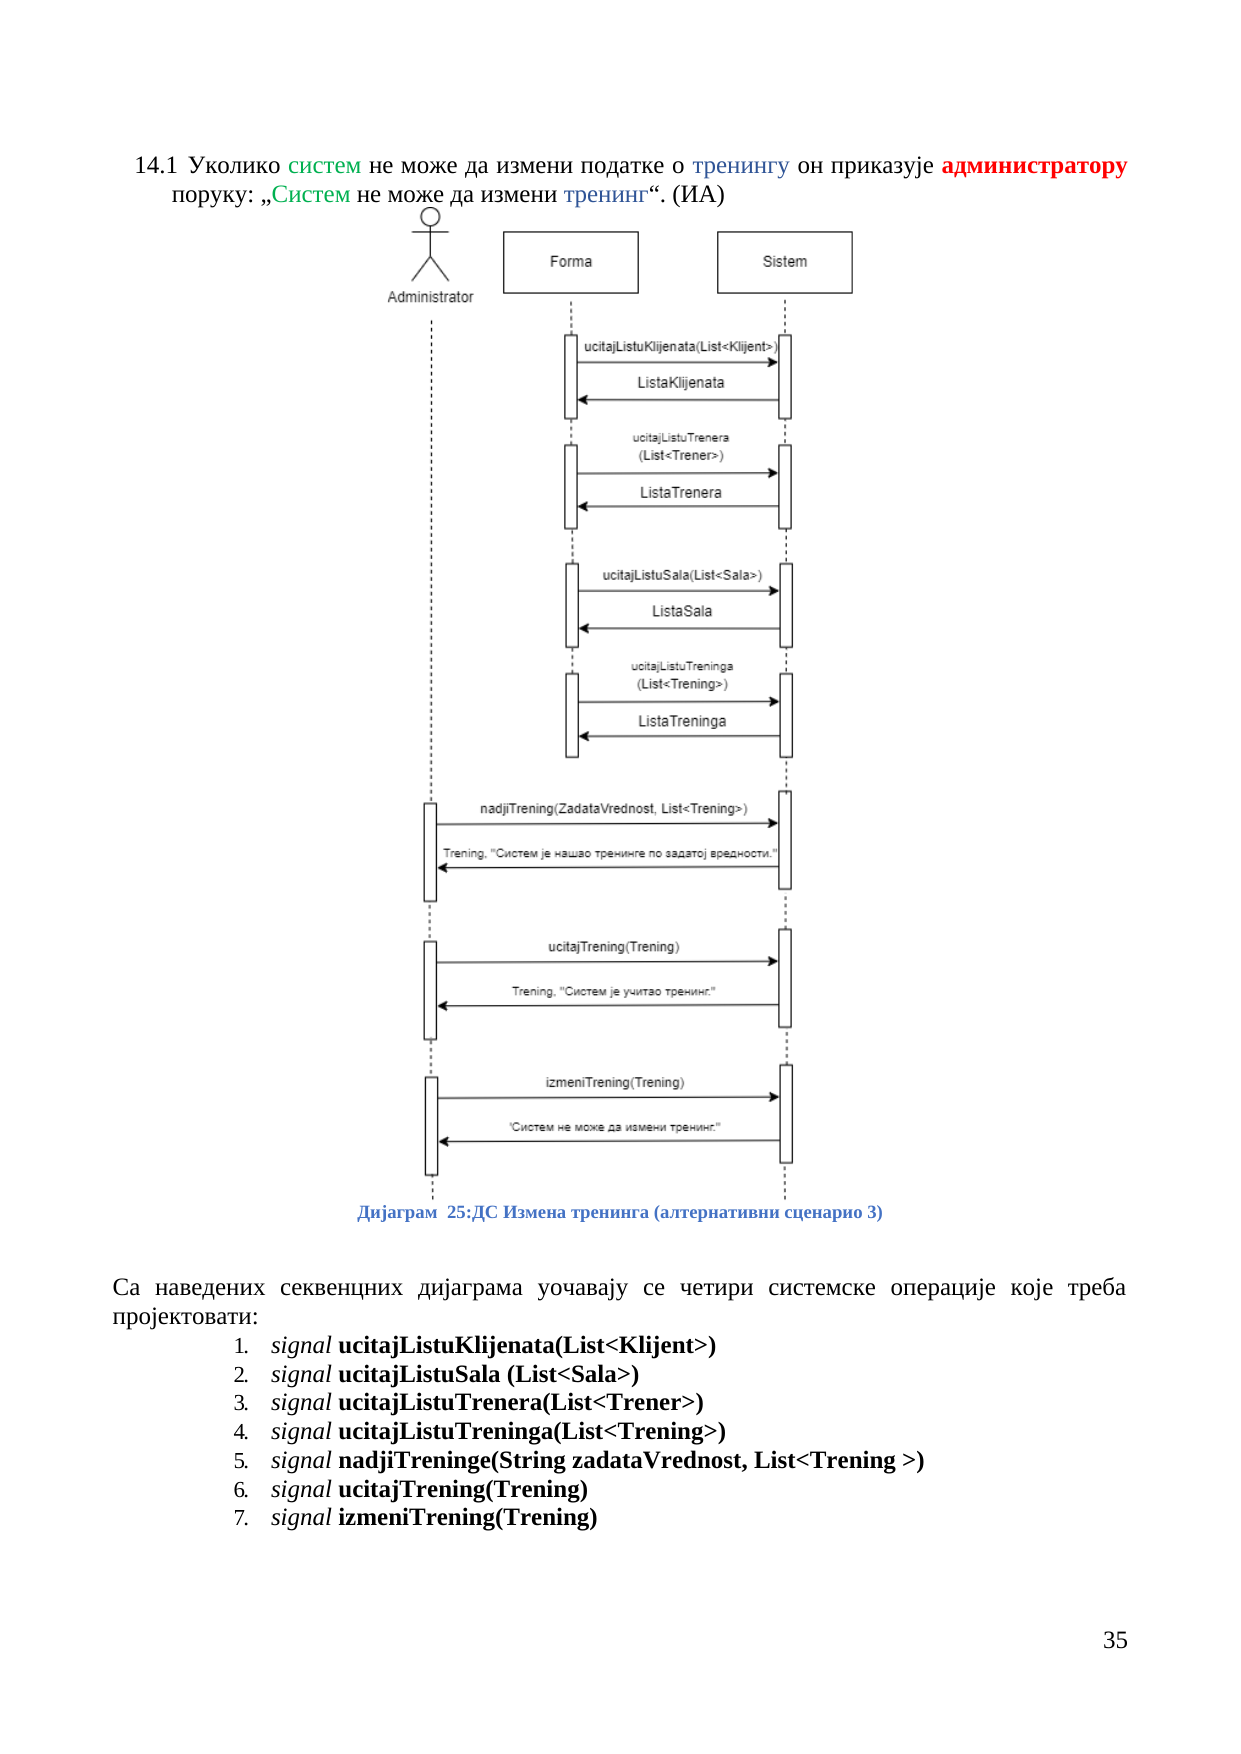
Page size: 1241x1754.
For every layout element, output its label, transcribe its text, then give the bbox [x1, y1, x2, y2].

text Дијаграм 25:ДС Измена тренинга (алтернативни сценарио 3) [112, 1201, 1128, 1223]
text Са наведених секвенцних дијаграма уочавају се четири системске операције које треба пројектовати: [112, 1272, 1128, 1330]
list signal ucitajListuTreninga(List<Trening>) [233, 1416, 1128, 1445]
list signal ucitajListuTrenera(List<Trener>) [233, 1387, 1128, 1416]
list signal izmeniTrening(Trening) [233, 1502, 1128, 1531]
list signal nadjiTreninge(String zadataVrednost, List<Trening >) [233, 1445, 1128, 1474]
list Уколико систем не може да измени податке о тренингу он приказује администратору поруку: „Систем не може да измени тренинг“. (ИА) [134, 150, 1128, 207]
list signal ucitajListuKlijenata(List<Klijent>) [233, 1330, 1128, 1359]
list signal ucitajTrening(Trening) [233, 1474, 1128, 1502]
list signal ucitajListuSala (List<Sala>) [233, 1359, 1128, 1387]
picture [387, 207, 853, 1202]
